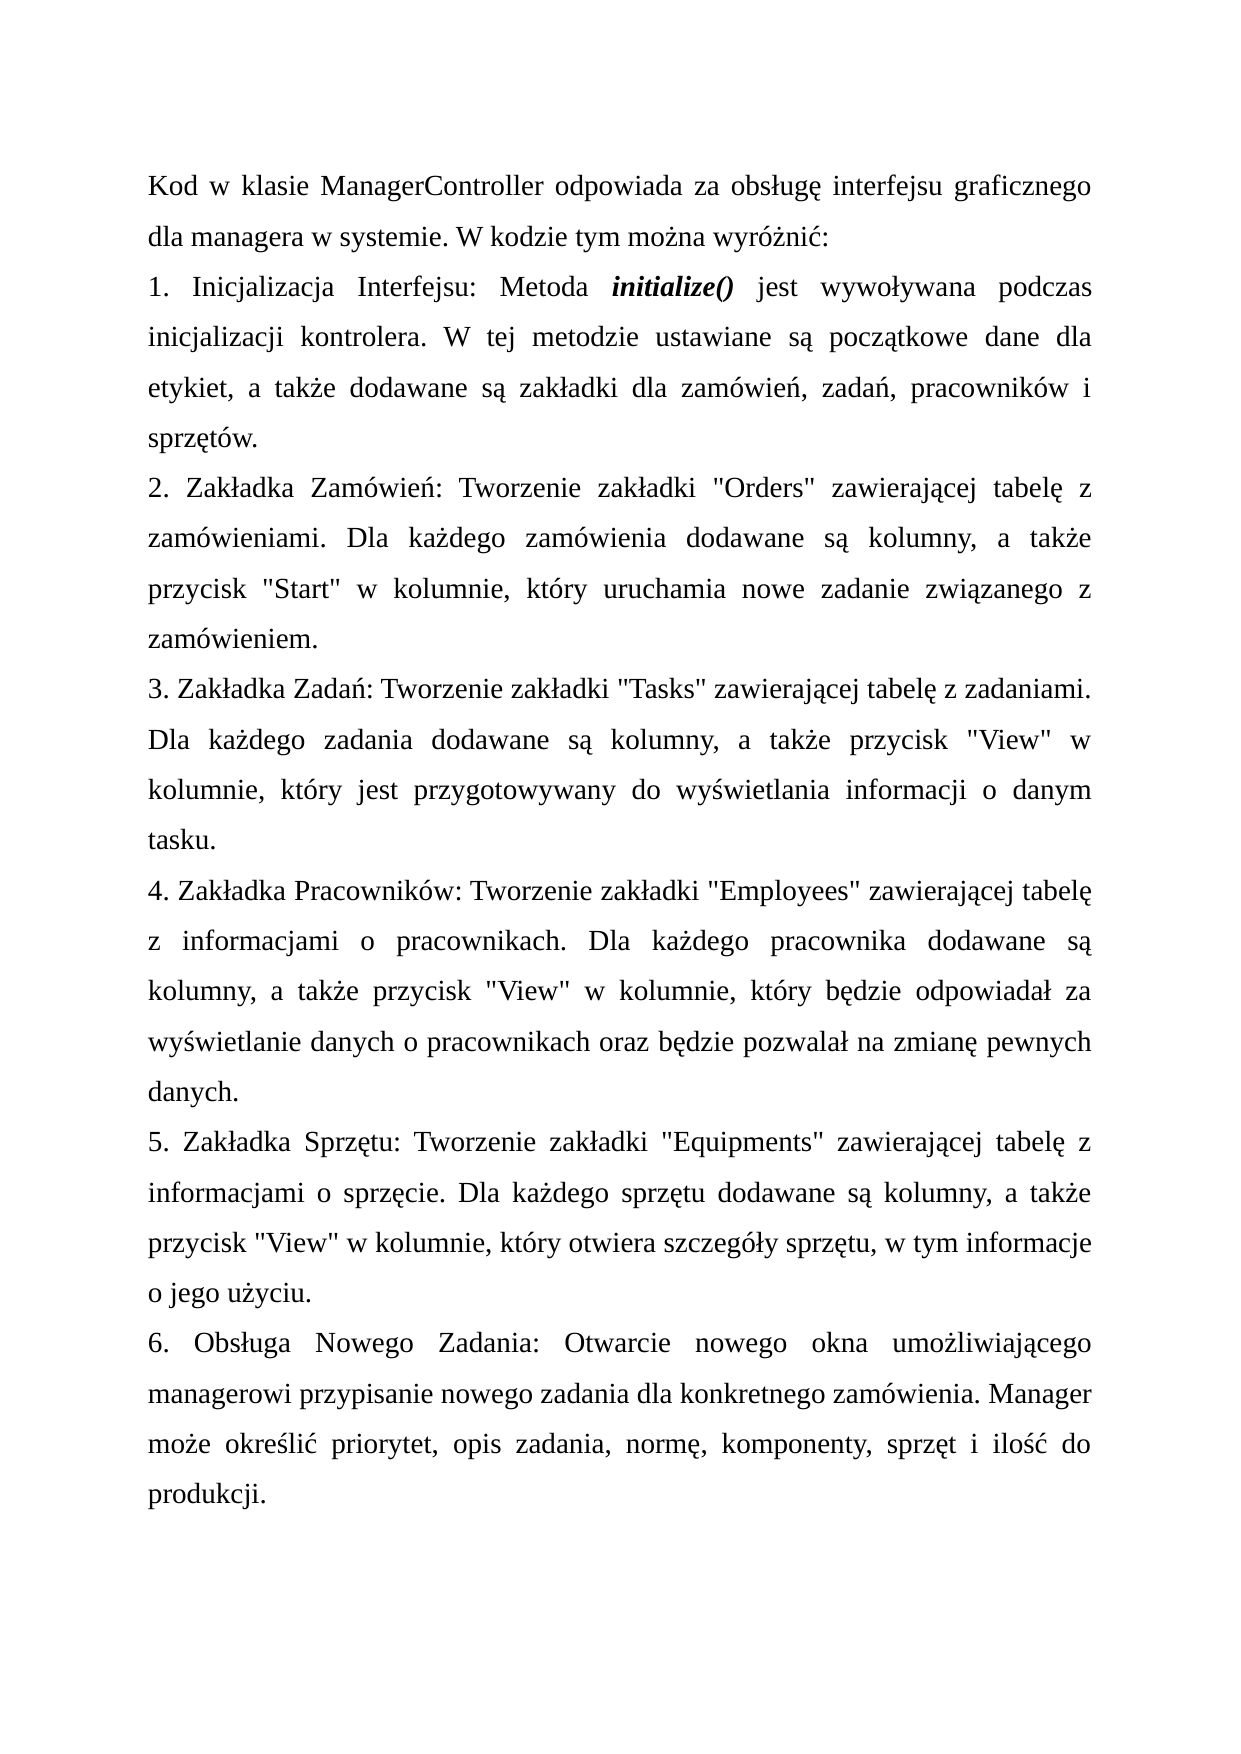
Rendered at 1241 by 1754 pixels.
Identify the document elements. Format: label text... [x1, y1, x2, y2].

text 3. Zakładka Zadań: Tworzenie zakładki "Tasks" zawierającej tabelę z zadaniami. Dla każdego zadania dodawane są kolumny, a także przycisk "View" w kolumnie, który jest przygotowywany do wyświetlania informacji o danym tasku. [148, 672, 1092, 856]
text Kod w klasie ManagerController odpowiada za obsługę interfejsu graficznego dla managera w systemie. W kodzie tym można wyróżnić: [148, 168, 1092, 252]
text 5. Zakładka Sprzętu: Tworzenie zakładki "Equipments" zawierającej tabelę z informacjami o sprzęcie. Dla każdego sprzętu dodawane są kolumny, a także przycisk "View" w kolumnie, który otwiera szczegóły sprzętu, w tym informacje o jego użyciu. [148, 1124, 1092, 1309]
text 6. Obsługa Nowego Zadania: Otwarcie nowego okna umożliwiającego managerowi przypisanie nowego zadania dla konkretnego zamówienia. Manager może określić priorytet, opis zadania, normę, komponenty, sprzęt i ilość do produkcji. [148, 1326, 1092, 1510]
text 4. Zakładka Pracowników: Tworzenie zakładki "Employees" zawierającej tabelę z informacjami o pracownikach. Dla każdego pracownika dodawane są kolumny, a także przycisk "View" w kolumnie, który będzie odpowiadał za wyświetlanie danych o pracownikach oraz będzie pozwalał na zmianę pewnych danych. [148, 873, 1092, 1108]
text 2. Zakładka Zamówień: Tworzenie zakładki "Orders" zawierającej tabelę z zamówieniami. Dla każdego zamówienia dodawane są kolumny, a także przycisk "Start" w kolumnie, który uruchamia nowe zadanie związanego z zamówieniem. [148, 470, 1092, 655]
text 1. Inicjalizacja Interfejsu: Metoda initialize() jest wywoływana podczas inicjalizacji kontrolera. W tej metodzie ustawiane są początkowe dane dla etykiet, a także dodawane są zakładki dla zamówień, zadań, pracowników i sprzętów. [148, 269, 1092, 453]
